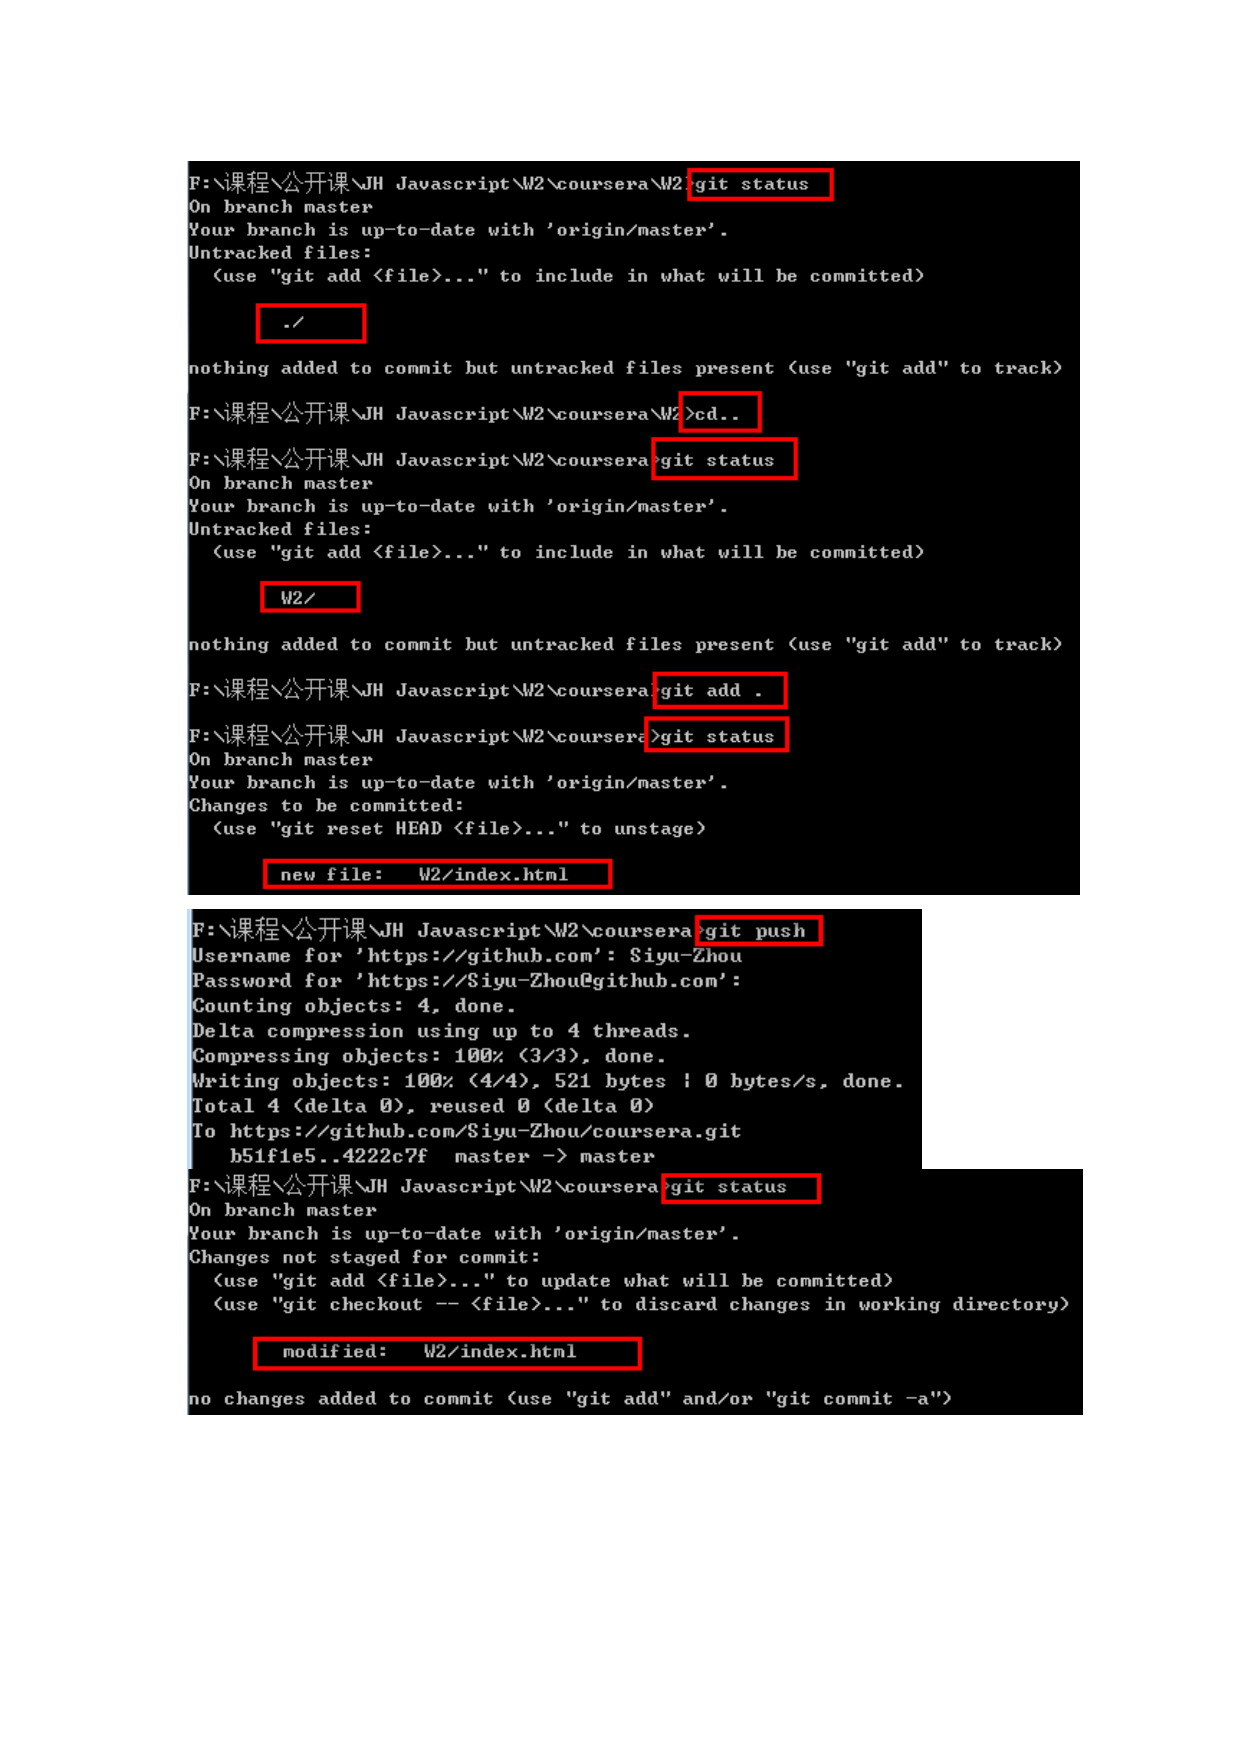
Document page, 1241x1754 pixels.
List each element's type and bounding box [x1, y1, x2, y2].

picture [187, 161, 1080, 895]
picture [187, 909, 1083, 1415]
